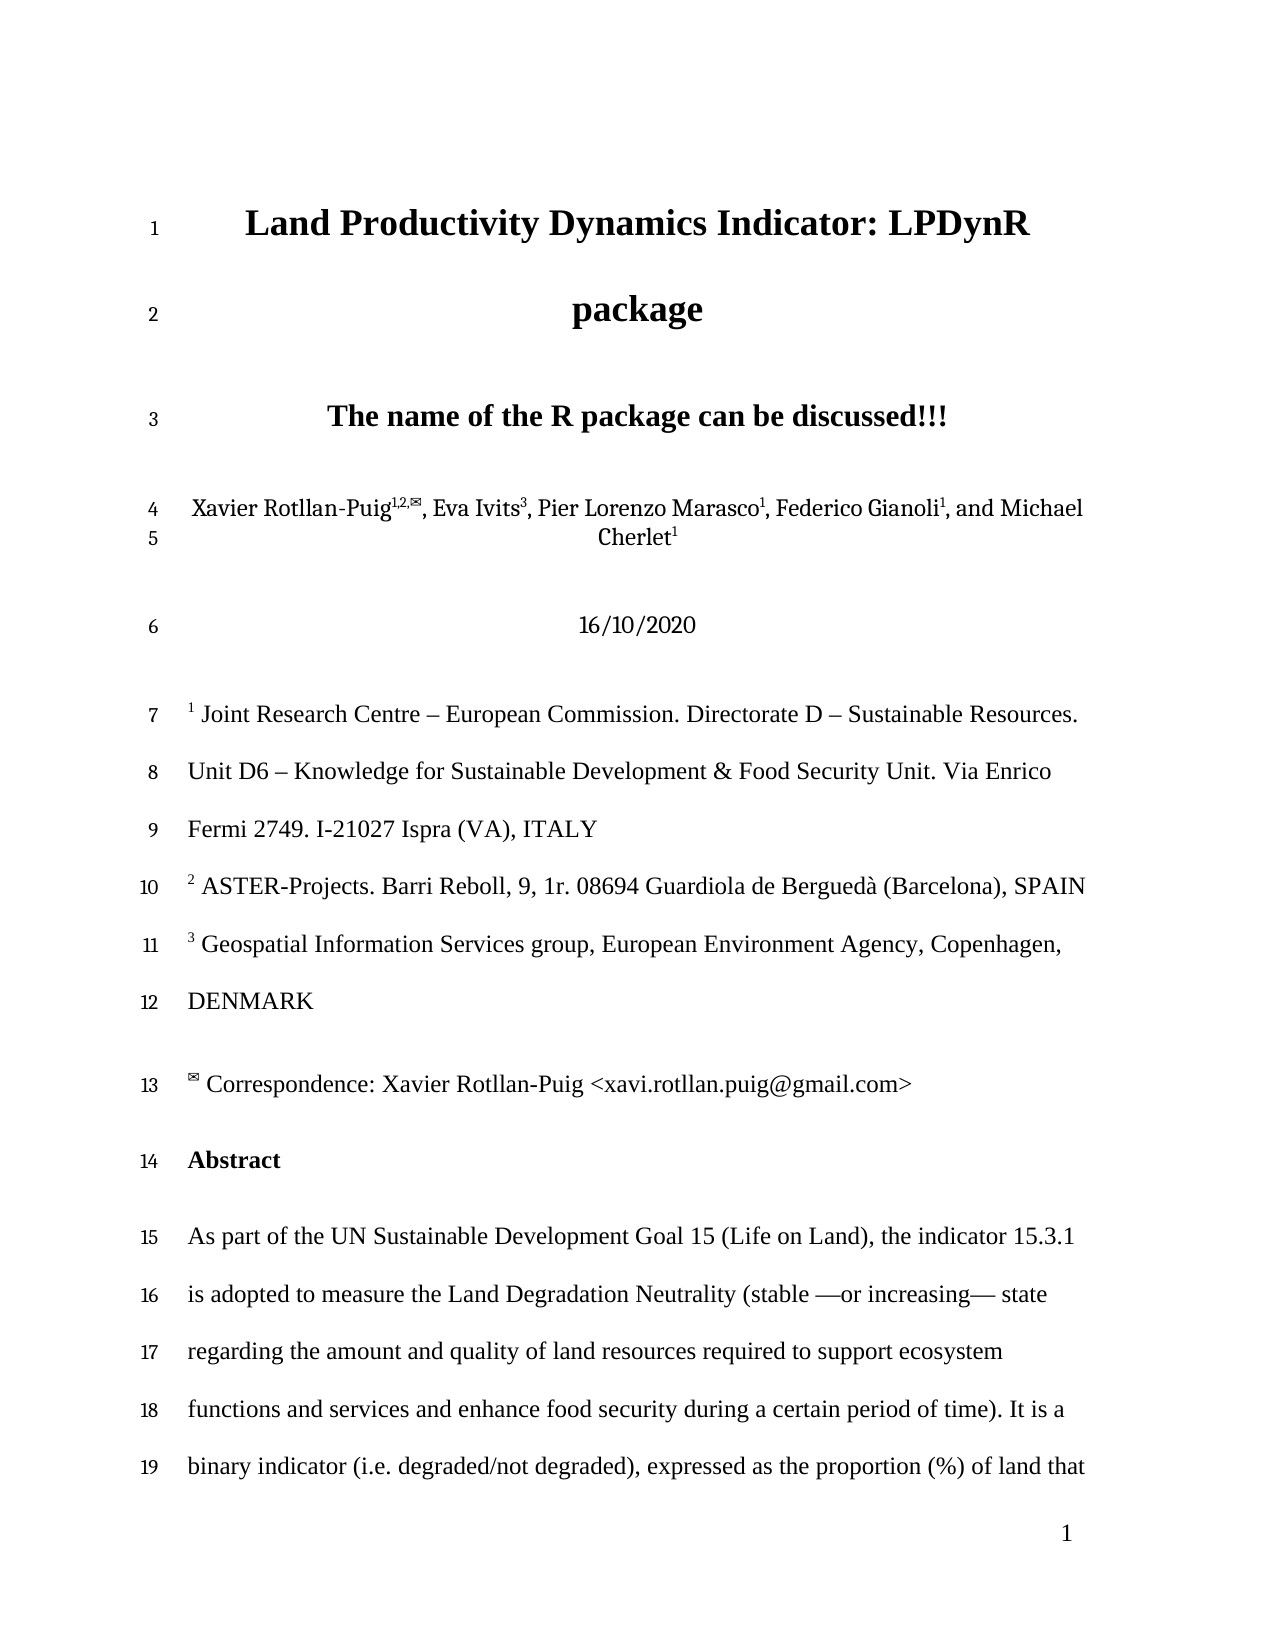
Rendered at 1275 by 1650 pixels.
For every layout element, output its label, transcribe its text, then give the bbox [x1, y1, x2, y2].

text 16/10/2020 [187, 611, 1087, 640]
text 1 Joint Research Centre – European Commission. Directorate D – Sustainable Resources. Unit D6 – Knowledge for Sustainable Development & Food Security Unit. Via Enrico Fermi 2749. I-21027 Ispra (VA), ITALY 2 ASTER-Projects. Barri Reboll, 9, 1r. 08694 Guardiola de Berguedà (Barcelona), SPAIN 3 Geospatial Information Services group, European Environment Agency, Copenhagen, DENMARK [187, 699, 1087, 1015]
text Xavier Rotllan-Puig1,2,✉, Eva Ivits3, Pier Lorenzo Marasco1, Federico Gianoli1, and Michael Cherlet1 [187, 494, 1087, 552]
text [187, 1221, 1087, 1480]
subtitle The name of the R package can be discussed!!! [187, 397, 1087, 433]
title Land Productivity Dynamics Indicator: LPDynR package [187, 200, 1087, 329]
text Abstract [187, 1145, 1087, 1174]
text ✉ Correspondence: Xavier Rotllan-Puig <xavi.rotllan.puig@gmail.com> [187, 1069, 1087, 1097]
